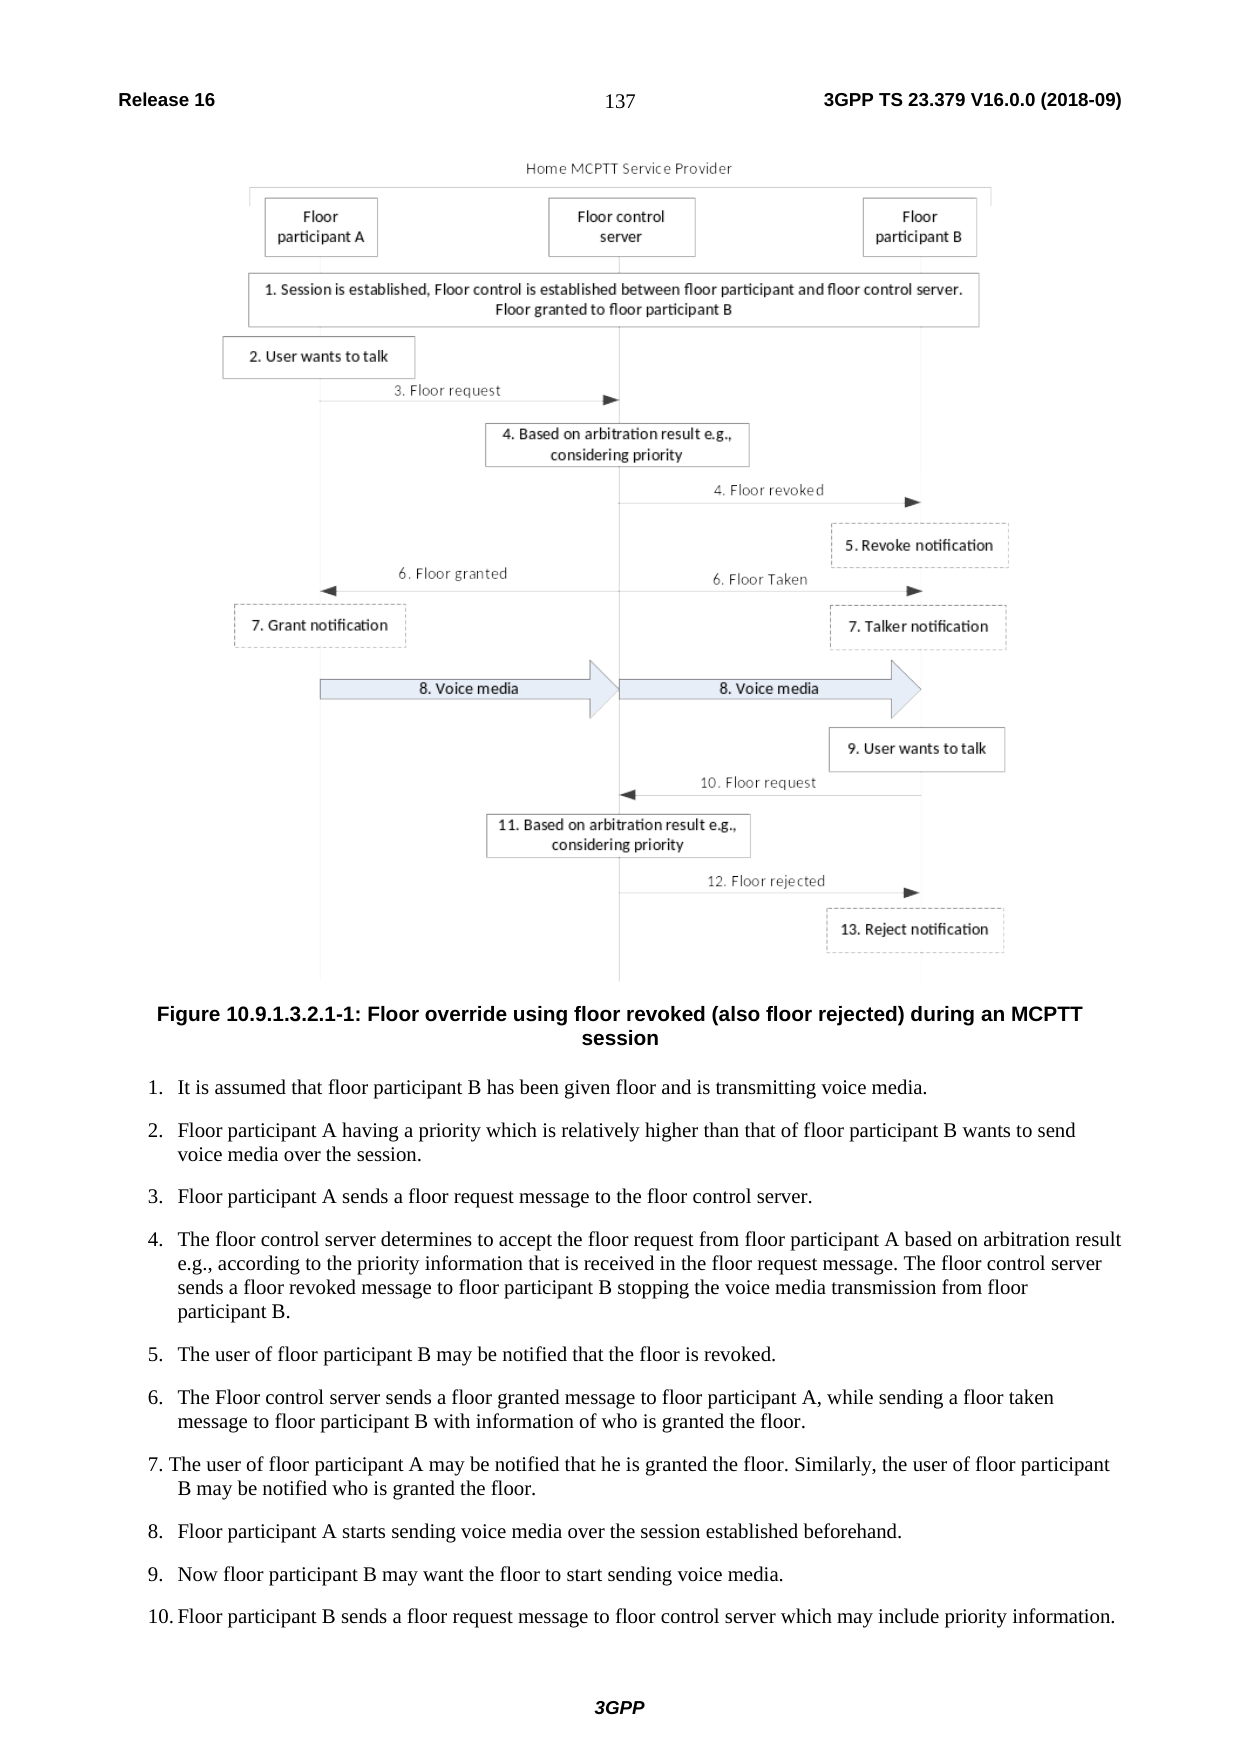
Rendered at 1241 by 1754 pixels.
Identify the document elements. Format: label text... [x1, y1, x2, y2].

text 7. The user of floor participant A may be notified that he is granted the floor. Similarly, the user of floor participant B may be notified who is granted the floor. [148, 1452, 1122, 1500]
text Figure 10.9.1.3.2.1-1: Floor override using floor revoked (also floor rejected) during an MCPTT session [118, 1002, 1122, 1050]
text 6. The Floor control server sends a floor granted message to floor participant A, while sending a floor taken message to floor participant B with information of who is granted the floor. [148, 1385, 1122, 1433]
text 1. It is assumed that floor participant B has been given floor and is transmitting voice media. [148, 1075, 1122, 1099]
text 2. Floor participant A having a priority which is relatively higher than that of floor participant B wants to send voice media over the session. [148, 1117, 1122, 1166]
text 4. The floor control server determines to accept the floor request from floor participant A based on arbitration result e.g., according to the priority information that is received in the floor request message. The floor control server sends a floor revoked message to floor participant B stopping the voice media transmission from floor participant B. [148, 1227, 1122, 1323]
text 5. The user of floor participant B may be notified that the floor is revoked. [148, 1342, 1122, 1366]
text 3. Floor participant A sends a floor request message to the floor control server. [148, 1184, 1122, 1208]
text 9. Now floor participant B may want the floor to start sending voice media. [148, 1562, 1122, 1586]
text 8. Floor participant A starts sending voice media over the session established beforehand. [148, 1519, 1122, 1543]
text 10. Floor participant B sends a floor request message to floor control server which may include priority information. [148, 1604, 1122, 1628]
